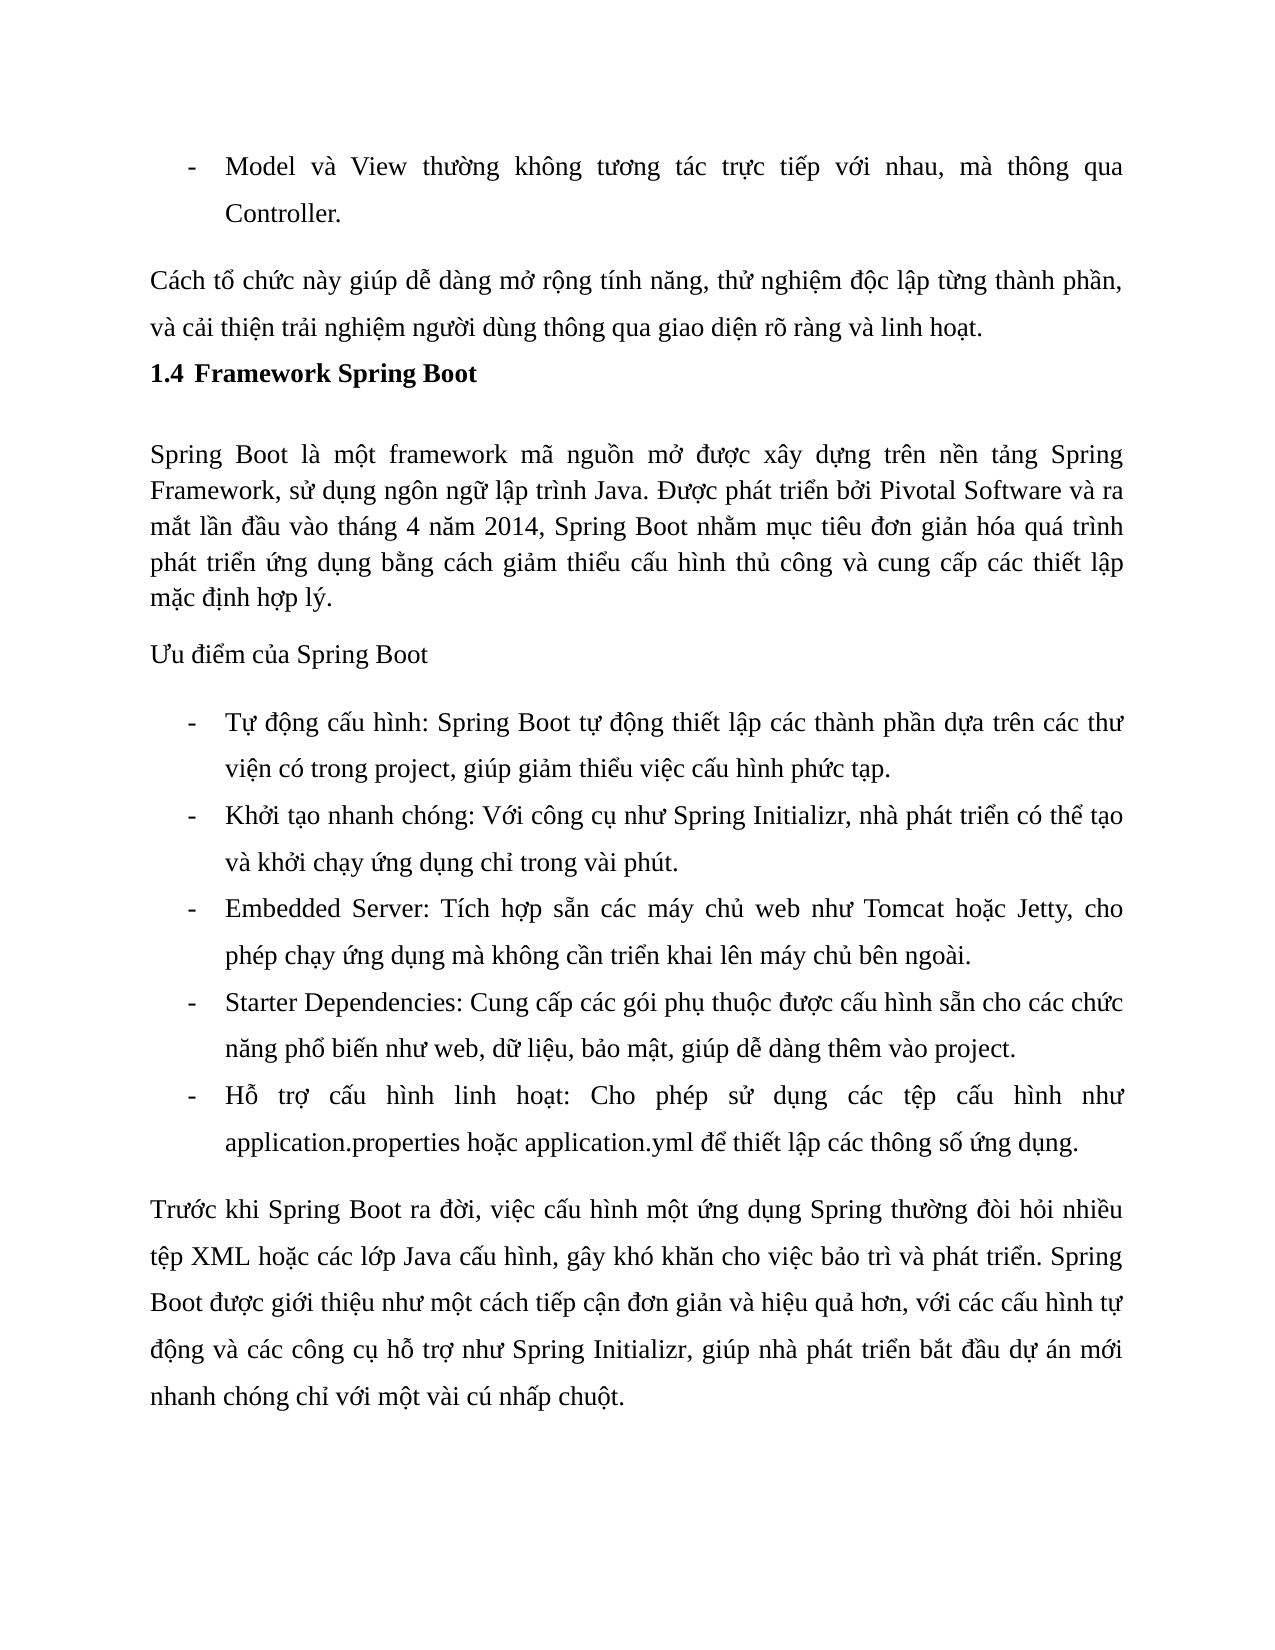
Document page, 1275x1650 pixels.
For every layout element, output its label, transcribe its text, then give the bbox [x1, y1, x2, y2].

text Ưu điểm của Spring Boot [150, 638, 1125, 669]
list Khởi tạo nhanh chóng: Với công cụ như Spring Initializr, nhà phát triển có thể tạo và khởi chạy ứng dụng chỉ trong vài phút. [187, 799, 1125, 877]
list Embedded Server: Tích hợp sẵn các máy chủ web như Tomcat hoặc Jetty, cho phép chạy ứng dụng mà không cần triển khai lên máy chủ bên ngoài. [187, 892, 1125, 970]
list Starter Dependencies: Cung cấp các gói phụ thuộc được cấu hình sẵn cho các chức năng phổ biến như web, dữ liệu, bảo mật, giúp dễ dàng thêm vào project. [187, 986, 1125, 1063]
list Hỗ trợ cấu hình linh hoạt: Cho phép sử dụng các tệp cấu hình như application.properties hoặc application.yml để thiết lập các thông số ứng dụng.​ [187, 1079, 1125, 1157]
list Model và View thường không tương tác trực tiếp với nhau, mà thông qua Controller. [187, 150, 1125, 228]
text Trước khi Spring Boot ra đời, việc cấu hình một ứng dụng Spring thường đòi hỏi nhiều tệp XML hoặc các lớp Java cấu hình, gây khó khăn cho việc bảo trì và phát triển. Spring Boot được giới thiệu như một cách tiếp cận đơn giản và hiệu quả hơn, với các cấu hình tự động và các công cụ hỗ trợ như Spring Initializr, giúp nhà phát triển bắt đầu dự án mới nhanh chóng chỉ với một vài cú nhấp chuột.​ [150, 1193, 1125, 1411]
list Tự động cấu hình: Spring Boot tự động thiết lập các thành phần dựa trên các thư viện có trong project, giúp giảm thiểu việc cấu hình phức tạp. [187, 706, 1125, 783]
text Spring Boot là một framework mã nguồn mở được xây dựng trên nền tảng Spring Framework, sử dụng ngôn ngữ lập trình Java. Được phát triển bởi Pivotal Software và ra mắt lần đầu vào tháng 4 năm 2014, Spring Boot nhằm mục tiêu đơn giản hóa quá trình phát triển ứng dụng bằng cách giảm thiểu cấu hình thủ công và cung cấp các thiết lập mặc định hợp lý.​ [150, 439, 1125, 613]
list Framework Spring Boot [150, 357, 1125, 389]
text Cách tổ chức này giúp dễ dàng mở rộng tính năng, thử nghiệm độc lập từng thành phần, và cải thiện trải nghiệm người dùng thông qua giao diện rõ ràng và linh hoạt. [150, 264, 1125, 342]
